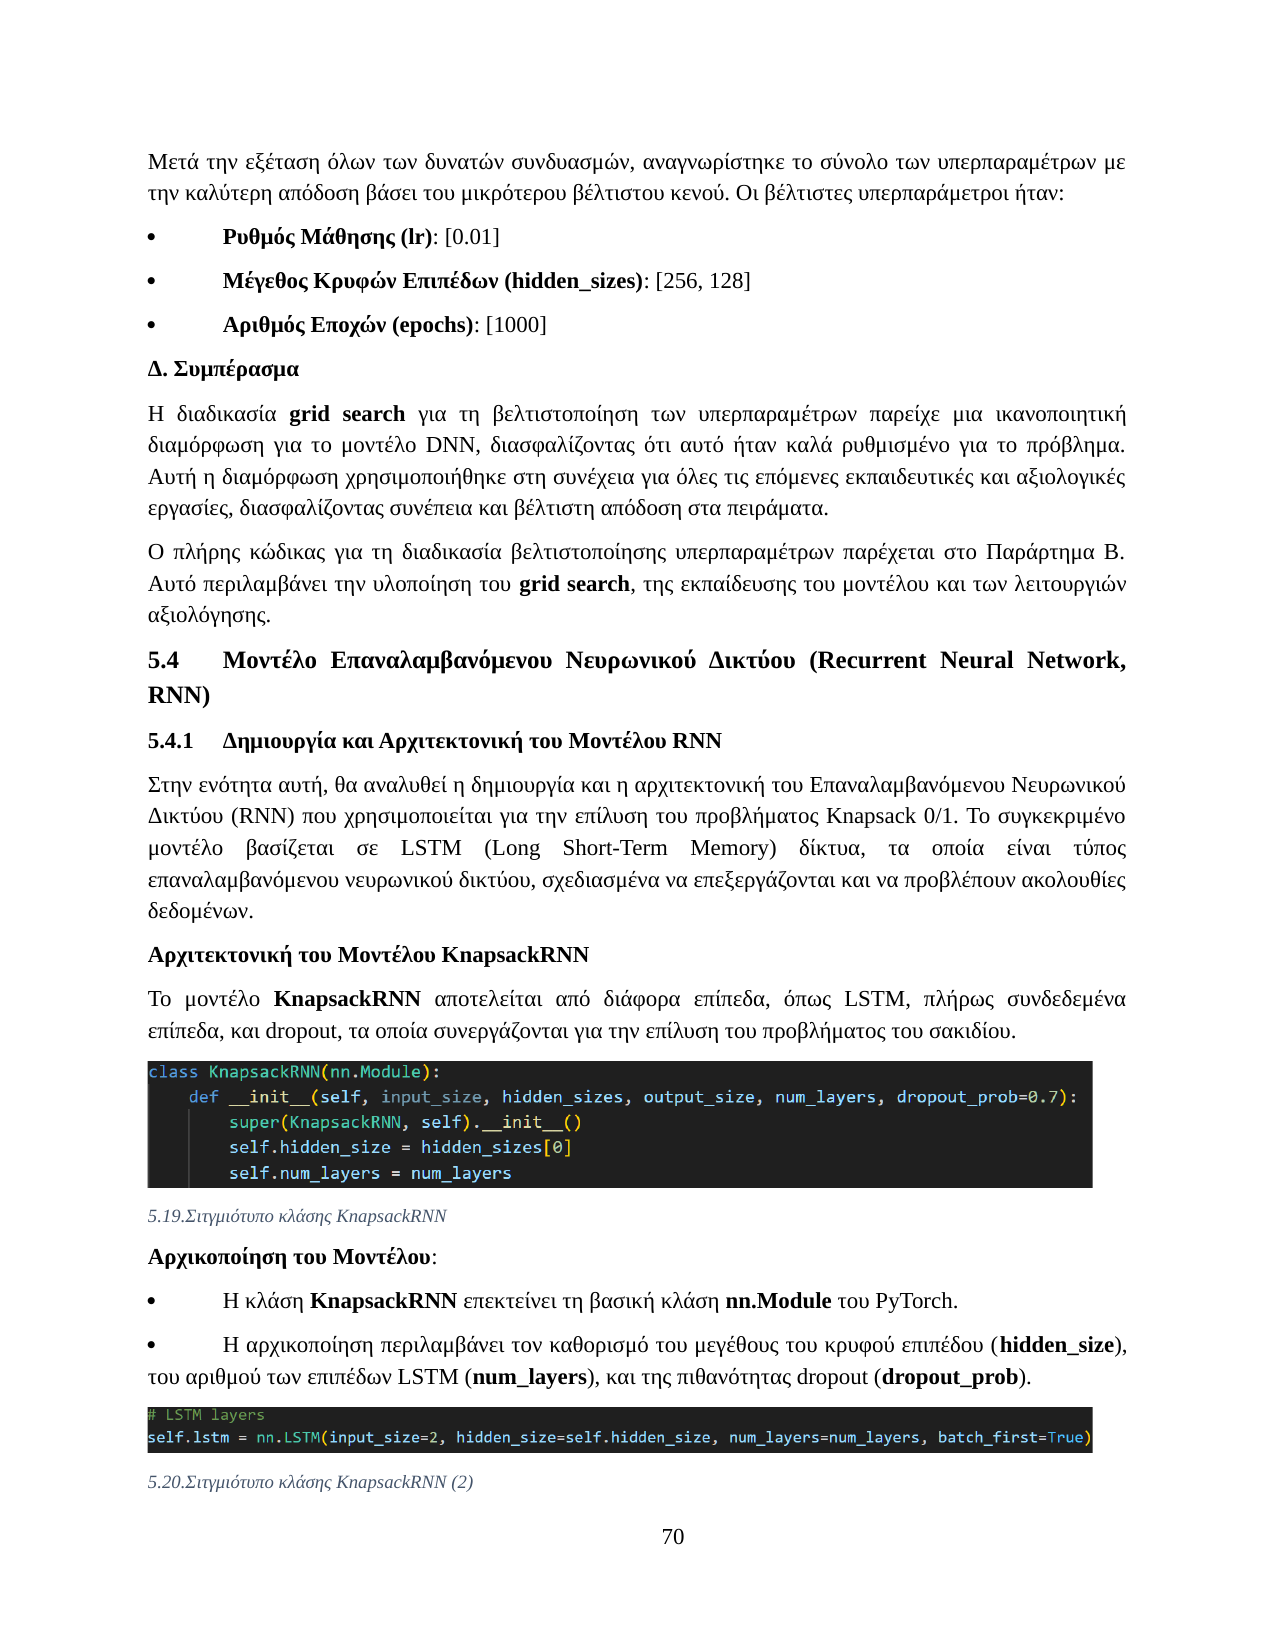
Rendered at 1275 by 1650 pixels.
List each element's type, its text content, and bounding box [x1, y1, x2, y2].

text Ο πλήρης κώδικας για τη διαδικασία βελτιστοποίησης υπερπαραμέτρων παρέχεται στο Παράρτημα Β. Αυτό περιλαμβάνει την υλοποίηση του grid search, της εκπαίδευσης του μοντέλου και των λειτουργιών αξιολόγησης. [148, 538, 1127, 628]
text Αρχιτεκτονική του Μοντέλου KnapsackRNN [148, 941, 1127, 968]
list Η κλάση KnapsackRNN επεκτείνει τη βασική κλάση nn.Module του PyTorch. [148, 1287, 1127, 1314]
subtitle Δημιουργία και Αρχιτεκτονική του Μοντέλου RNN [148, 727, 1127, 753]
picture [147, 1061, 1093, 1188]
text Το μοντέλο KnapsackRNN αποτελείται από διάφορα επίπεδα, όπως LSTM, πλήρως συνδεδεμένα επίπεδα, και dropout, τα οποία συνεργάζονται για την επίλυση του προβλήματος του σακιδίου. [148, 985, 1127, 1043]
text Η διαδικασία grid search για τη βελτιστοποίηση των υπερπαραμέτρων παρείχε μια ικανοποιητική διαμόρφωση για το μοντέλο DNN, διασφαλίζοντας ότι αυτό ήταν καλά ρυθμισμένο για το πρόβλημα. Αυτή η διαμόρφωση χρησιμοποιήθηκε στη συνέχεια για όλες τις επόμενες εκπαιδευτικές και αξιολογικές εργασίες, διασφαλίζοντας συνέπεια και βέλτιστη απόδοση στα πειράματα. [148, 399, 1127, 521]
text 5.20.Σιτγμιότυπο κλάσης KnapsackRNN (2) [148, 1471, 1127, 1492]
text Δ. Συμπέρασμα [148, 356, 1127, 382]
text Μετά την εξέταση όλων των δυνατών συνδυασμών, αναγνωρίστηκε το σύνολο των υπερπαραμέτρων με την καλύτερη απόδοση βάσει του μικρότερου βέλτιστου κενού. Οι βέλτιστες υπερπαράμετροι ήταν: [148, 148, 1127, 206]
list Αριθμός Εποχών (epochs): [1000] [148, 311, 1127, 338]
text Στην ενότητα αυτή, θα αναλυθεί η δημιουργία και η αρχιτεκτονική του Επαναλαμβανόμενου Νευρωνικού Δικτύου (RNN) που χρησιμοποιείται για την επίλυση του προβλήματος Knapsack 0/1. Το συγκεκριμένο μοντέλο βασίζεται σε LSTM (Long Short-Term Memory) δίκτυα, τα οποία είναι τύπος επαναλαμβανόμενου νευρωνικού δικτύου, σχεδιασμένα να επεξεργάζονται και να προβλέπουν ακολουθίες δεδομένων. [148, 771, 1127, 924]
picture [147, 1407, 1093, 1453]
list Μέγεθος Κρυφών Επιπέδων (hidden_sizes): [256, 128] [148, 267, 1127, 294]
list Η αρχικοποίηση περιλαμβάνει τον καθορισμό του μεγέθους του κρυφού επιπέδου (hidden_size), του αριθμού των επιπέδων LSTM (num_layers), και της πιθανότητας dropout (dropout_prob). [148, 1331, 1127, 1389]
text Αρχικοποίηση του Μοντέλου: [148, 1243, 1127, 1269]
text 5.19.Σιτγμιότυπο κλάσης KnapsackRNN [148, 1205, 1127, 1226]
list Ρυθμός Μάθησης (lr): [0.01] [148, 223, 1127, 250]
subtitle Μοντέλο Επαναλαμβανόμενου Νευρωνικού Δικτύου (Recurrent Neural Network, RNN) [148, 646, 1127, 709]
